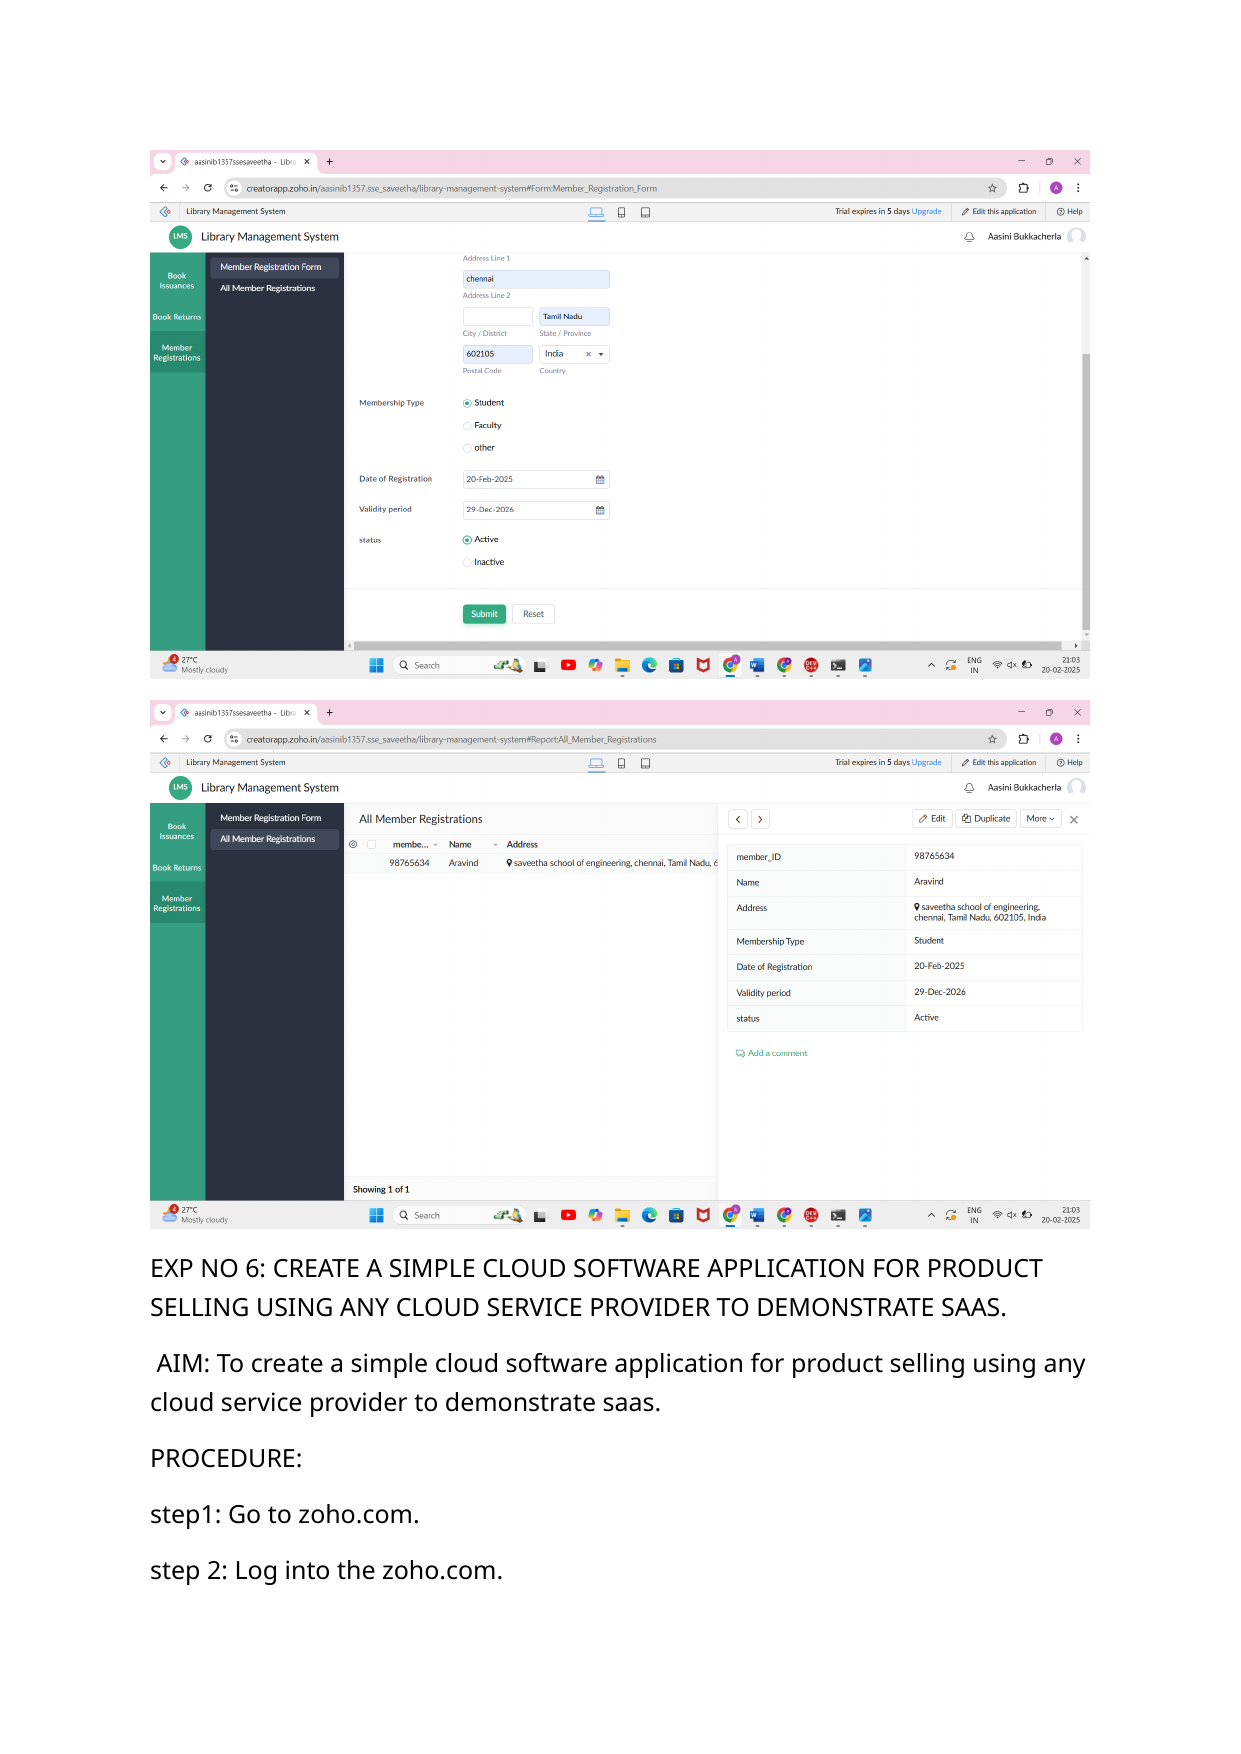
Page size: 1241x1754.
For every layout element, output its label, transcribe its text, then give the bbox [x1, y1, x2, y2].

picture [150, 700, 1091, 1229]
text EXP NO 6: CREATE A SIMPLE CLOUD SOFTWARE APPLICATION FOR PRODUCT SELLING USING ANY CLOUD SERVICE PROVIDER TO DEMONSTRATE SAAS. [150, 1251, 1090, 1324]
text step 2: Log into the zoho.com. [150, 1552, 1090, 1587]
text step1: Go to zoho.com. [150, 1497, 1090, 1531]
text PROCEDURE: [150, 1441, 1090, 1475]
text AIM: To create a simple cloud software application for product selling using any cloud service provider to demonstrate saas. [150, 1346, 1090, 1419]
picture [150, 150, 1091, 679]
